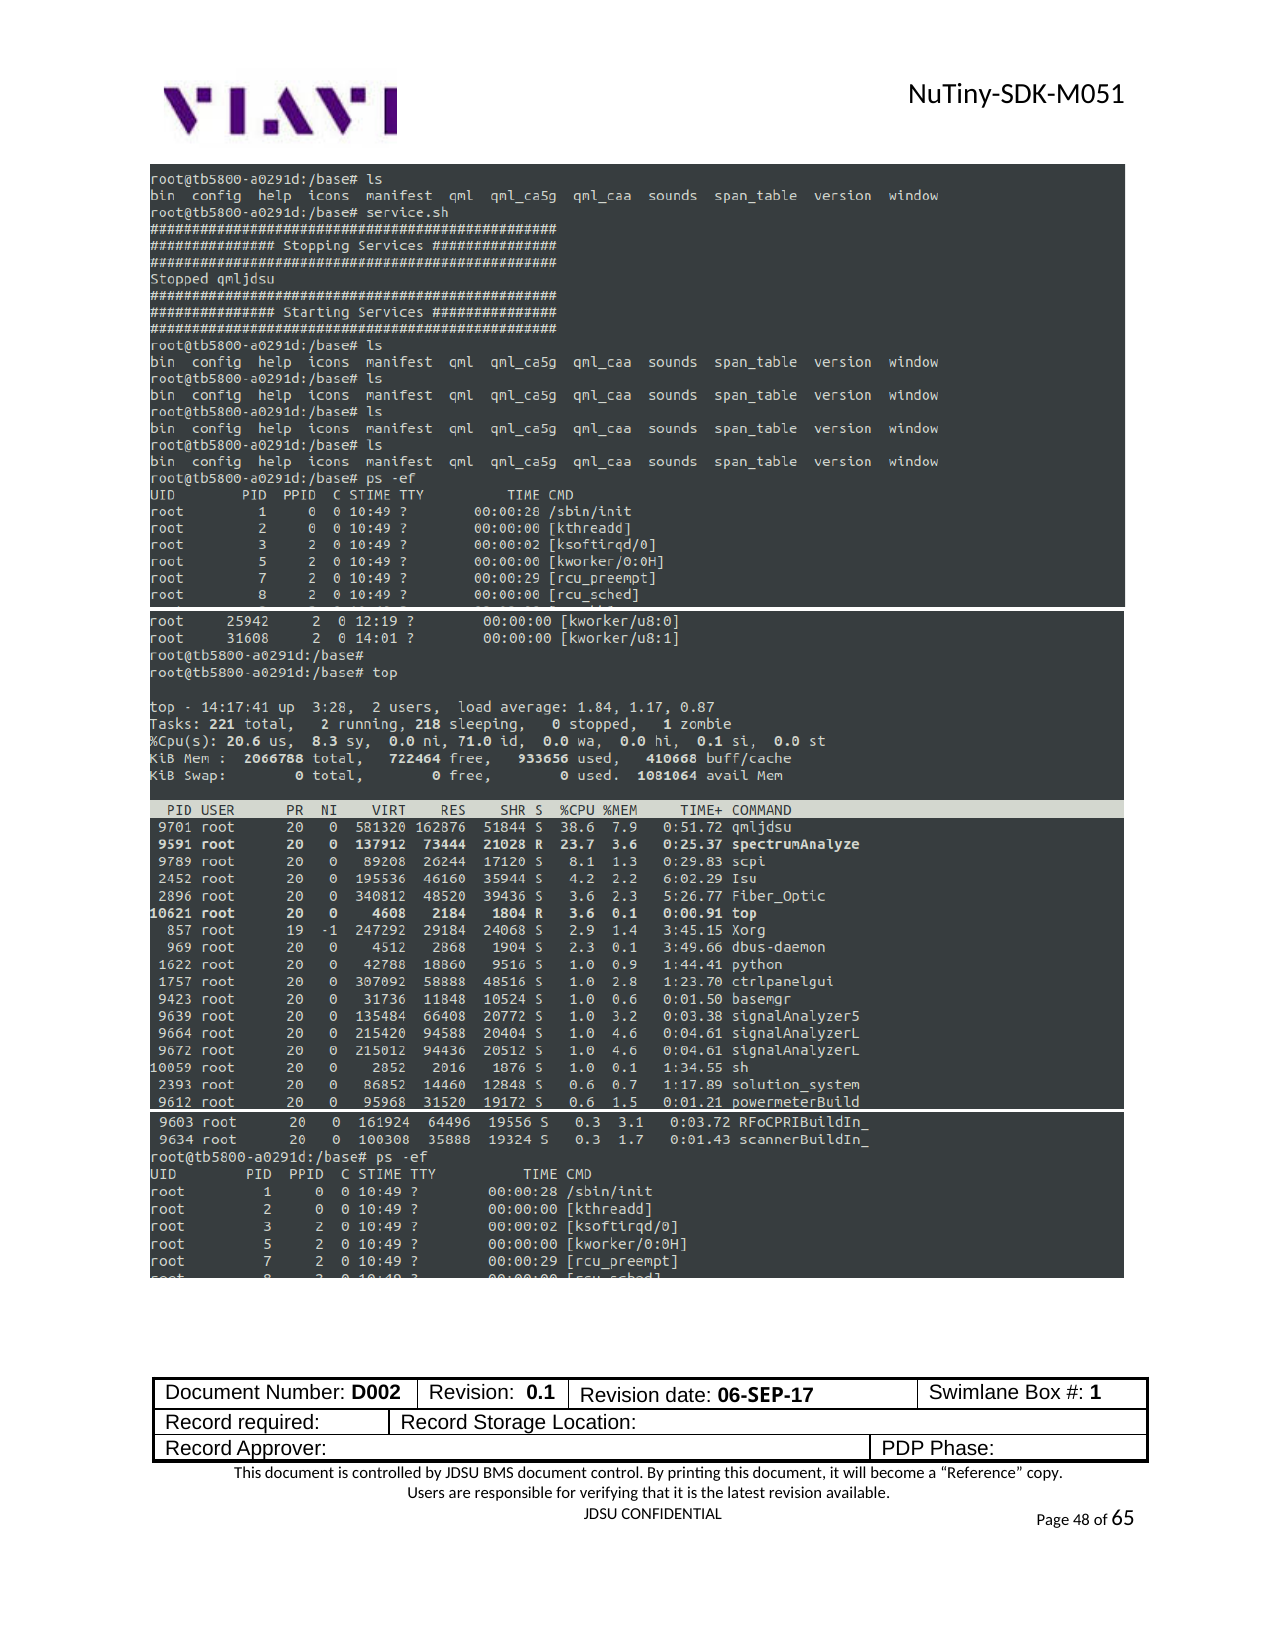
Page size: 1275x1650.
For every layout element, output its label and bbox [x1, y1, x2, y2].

picture [162, 68, 397, 146]
picture [150, 164, 1125, 607]
picture [150, 1112, 1124, 1278]
picture [150, 611, 1124, 1109]
